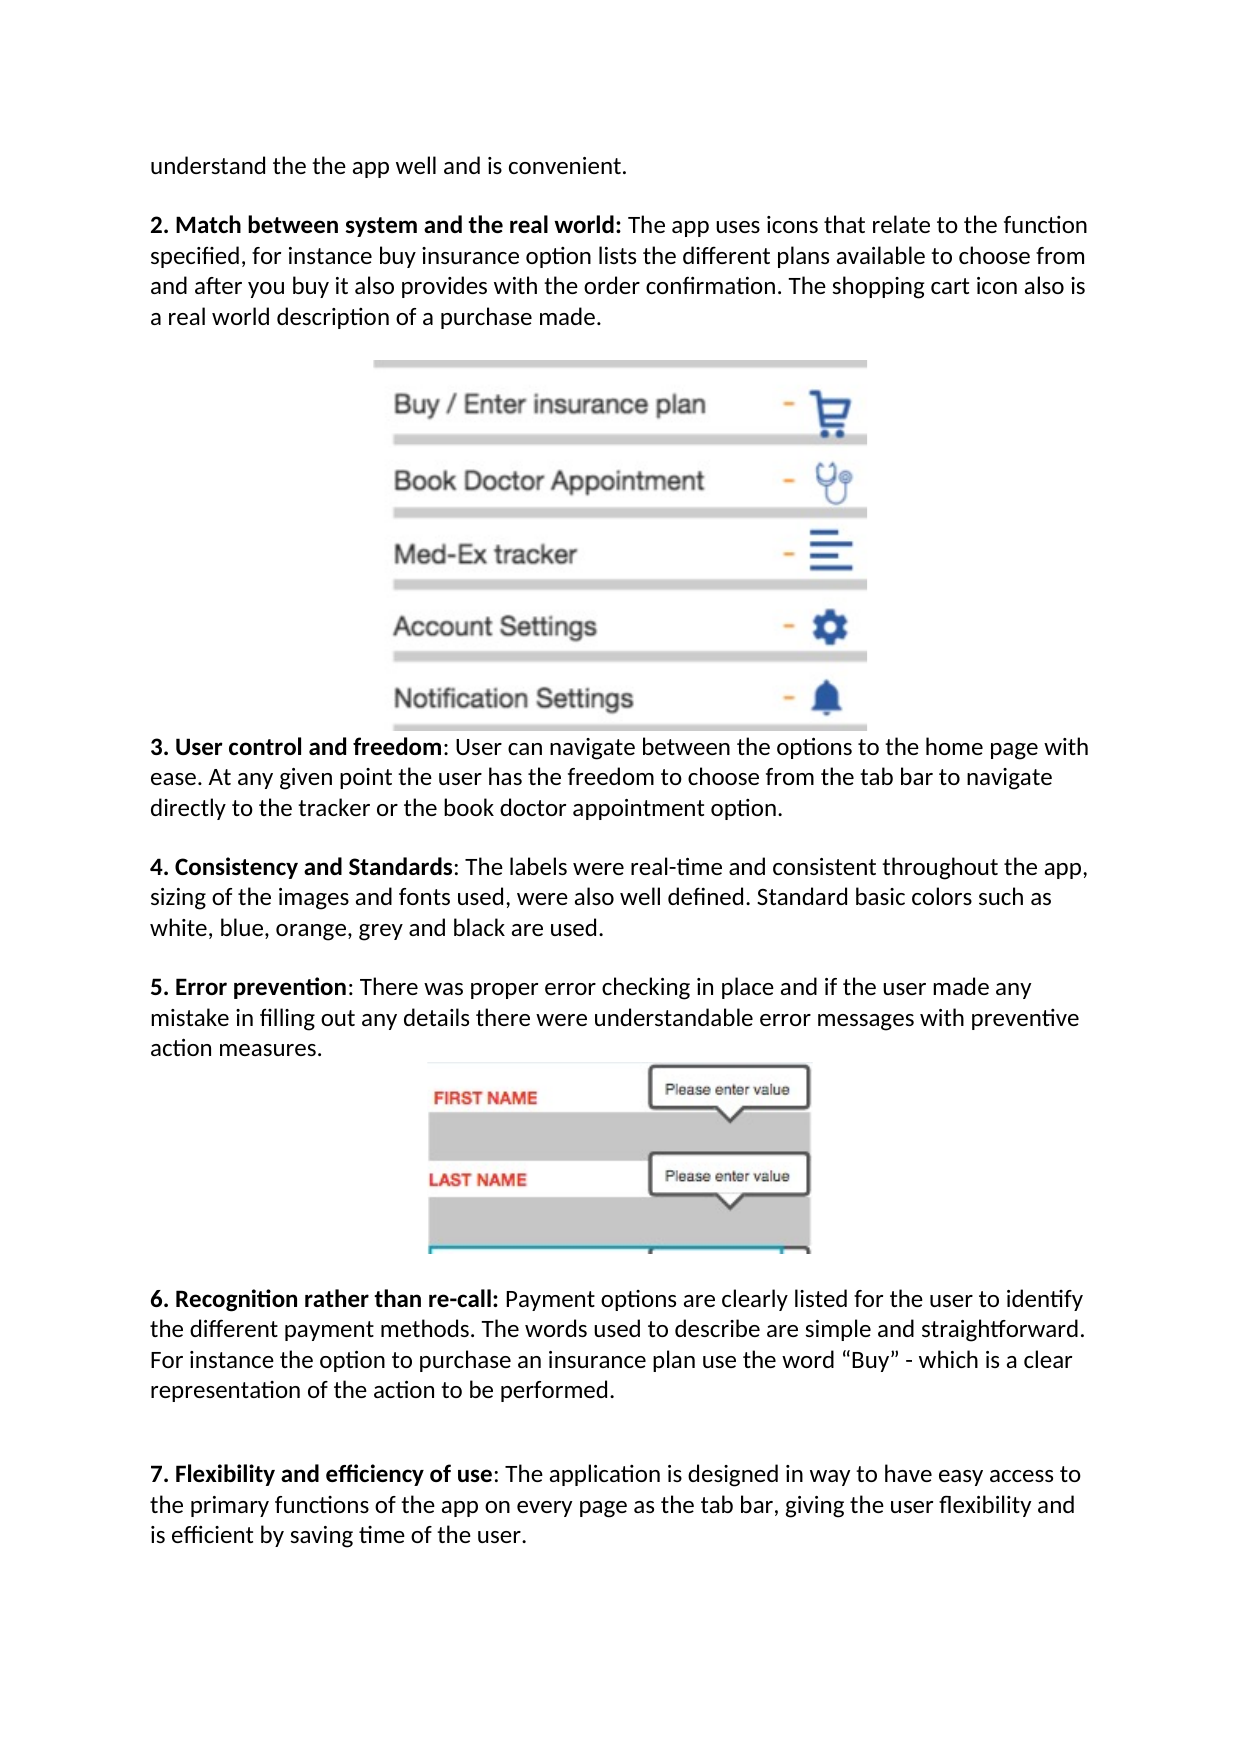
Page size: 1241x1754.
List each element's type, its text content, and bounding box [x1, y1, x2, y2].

text 2. Match between system and the real world: The app uses icons that relate to the function specified, for instance buy insurance option lists the different plans available to choose from and after you buy it also provides with the order confirmation. The shopping cart icon also is a real world description of a purchase made. [150, 209, 1090, 331]
text 5. Error prevention: There was proper error checking in place and if the user made any mistake in filling out any details there were understandable error messages with preventive action measures. [150, 971, 1090, 1063]
picture [373, 360, 868, 731]
text 7. Flexibility and efficiency of use: The application is designed in way to have easy access to the primary functions of the app on every page as the tab bar, giving the user flexibility and is efficient by saving time of the user. [150, 1459, 1090, 1550]
text 4. Consistency and Standards: The labels were real-time and consistent throughout the app, sizing of the images and fonts used, were also well defined. Standard basic colors such as white, blue, orange, grey and black are used. [150, 851, 1090, 943]
text 6. Recognition rather than re-call: Payment options are clearly listed for the user to identify the different payment methods. The words used to describe are simple and straightforward. For instance the option to purchase an insurance plan use the word “Buy” - which is a clear representation of the action to be performed. [150, 1283, 1090, 1405]
picture [427, 1062, 813, 1254]
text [150, 150, 1090, 181]
text 3. User control and freedom: User can navigate between the options to the home page with ease. At any given point the user has the freedom to choose from the tab bar to navigate directly to the tracker or the book doctor appointment option. [150, 731, 1090, 822]
